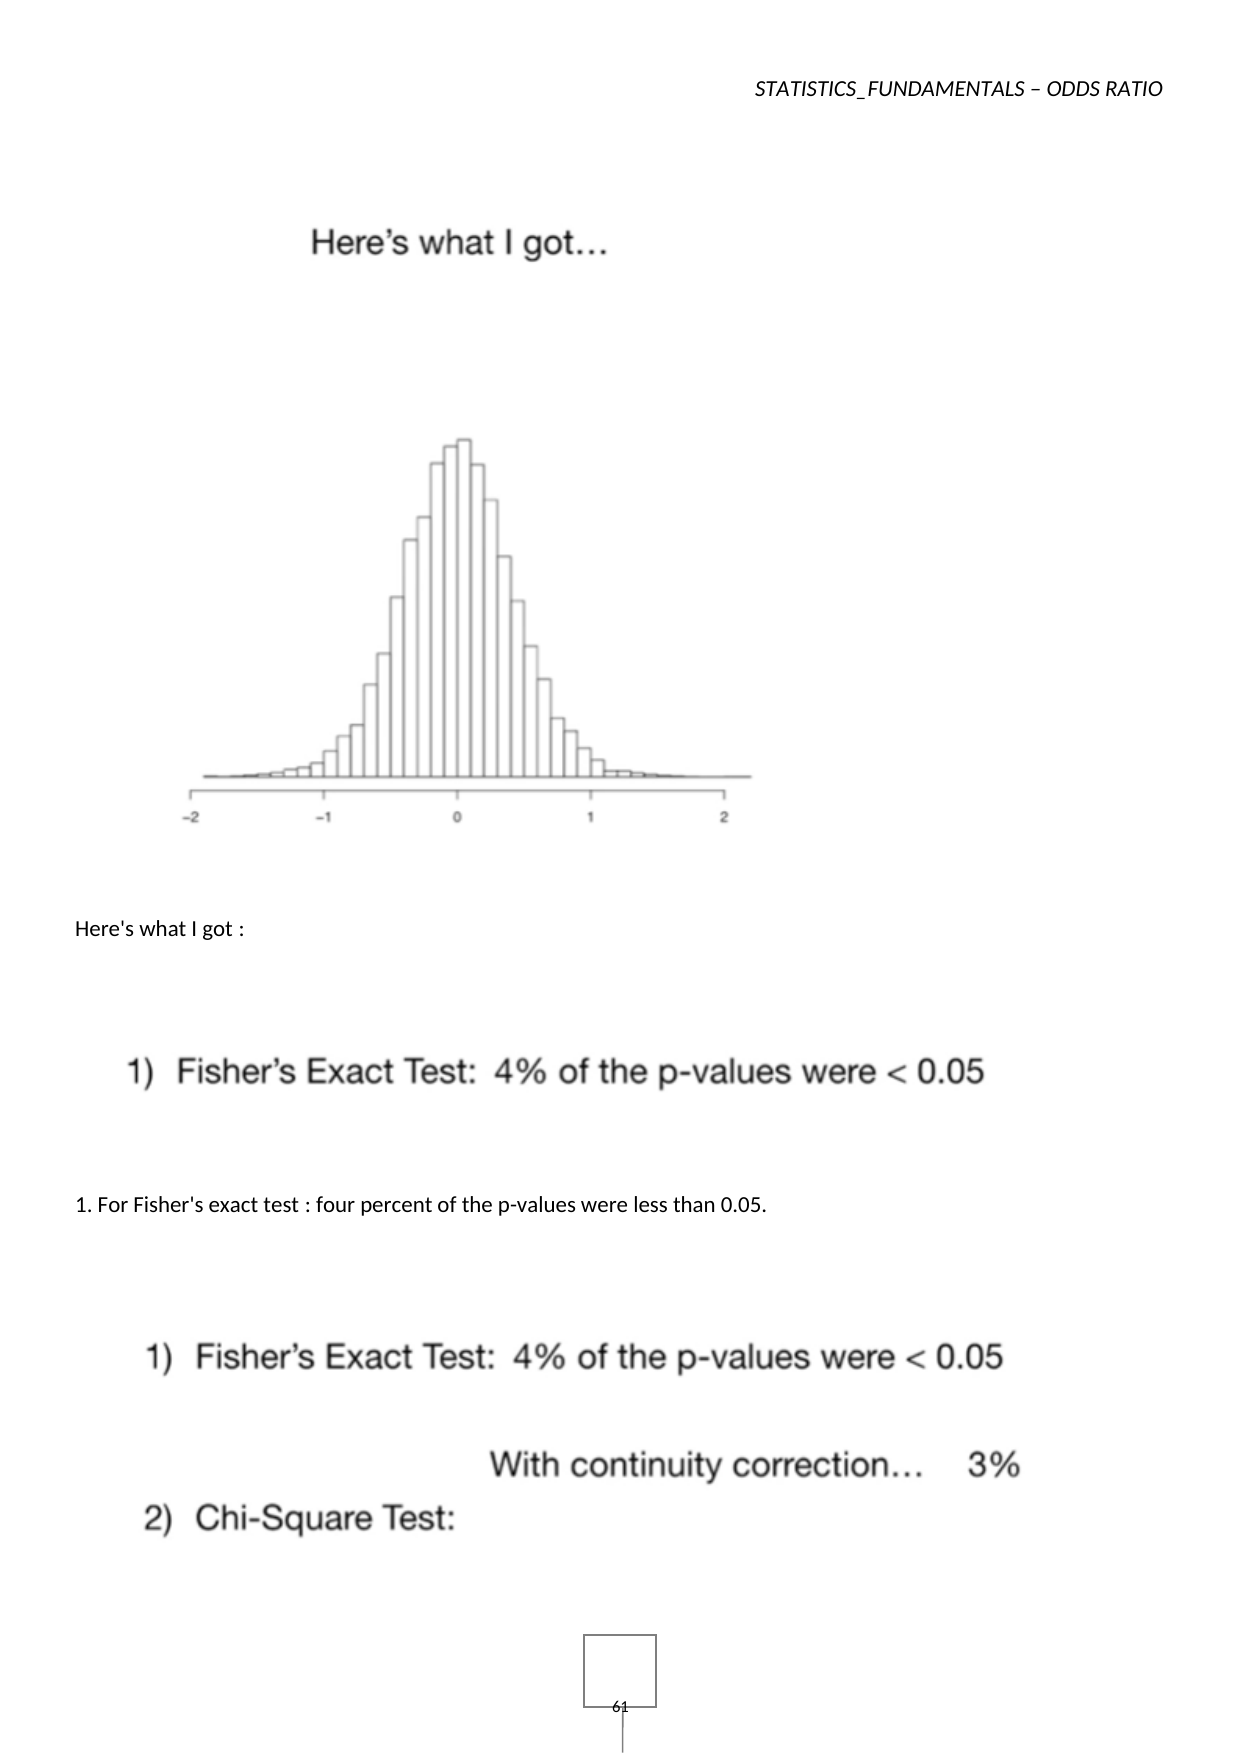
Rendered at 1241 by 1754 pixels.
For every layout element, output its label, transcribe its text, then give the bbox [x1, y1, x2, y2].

picture [75, 970, 1054, 1191]
text 1. For Fisher's exact test : four percent of the p-values were less than 0.05. [75, 1191, 1165, 1219]
picture [75, 1246, 1112, 1633]
picture [75, 129, 822, 915]
text Here's what I got : [75, 914, 1165, 942]
